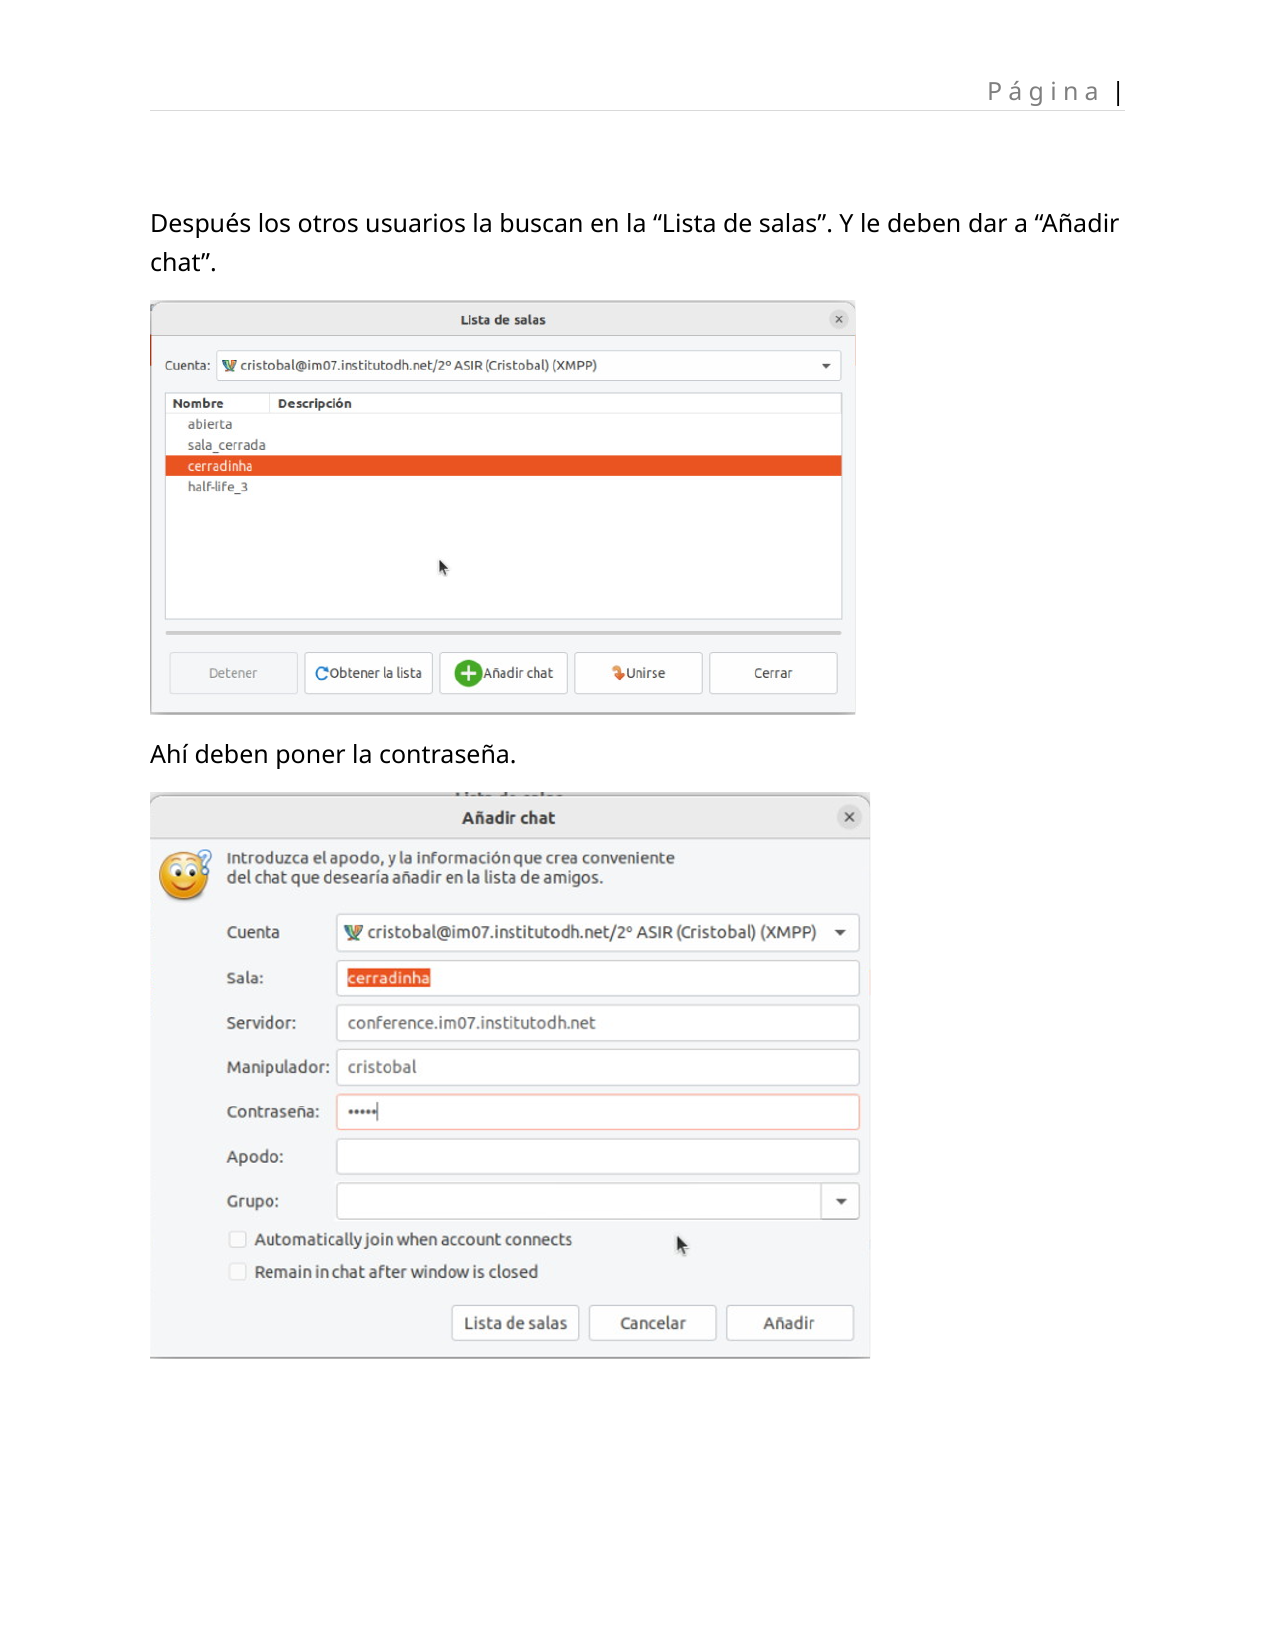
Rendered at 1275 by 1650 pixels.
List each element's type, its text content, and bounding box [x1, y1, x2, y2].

picture [150, 300, 856, 715]
text Después los otros usuarios la buscan en la “Lista de salas”. Y le deben dar a “Añadir chat”. [150, 206, 1125, 279]
picture [150, 792, 871, 1359]
text Ahí deben poner la contraseña. [150, 737, 1125, 771]
